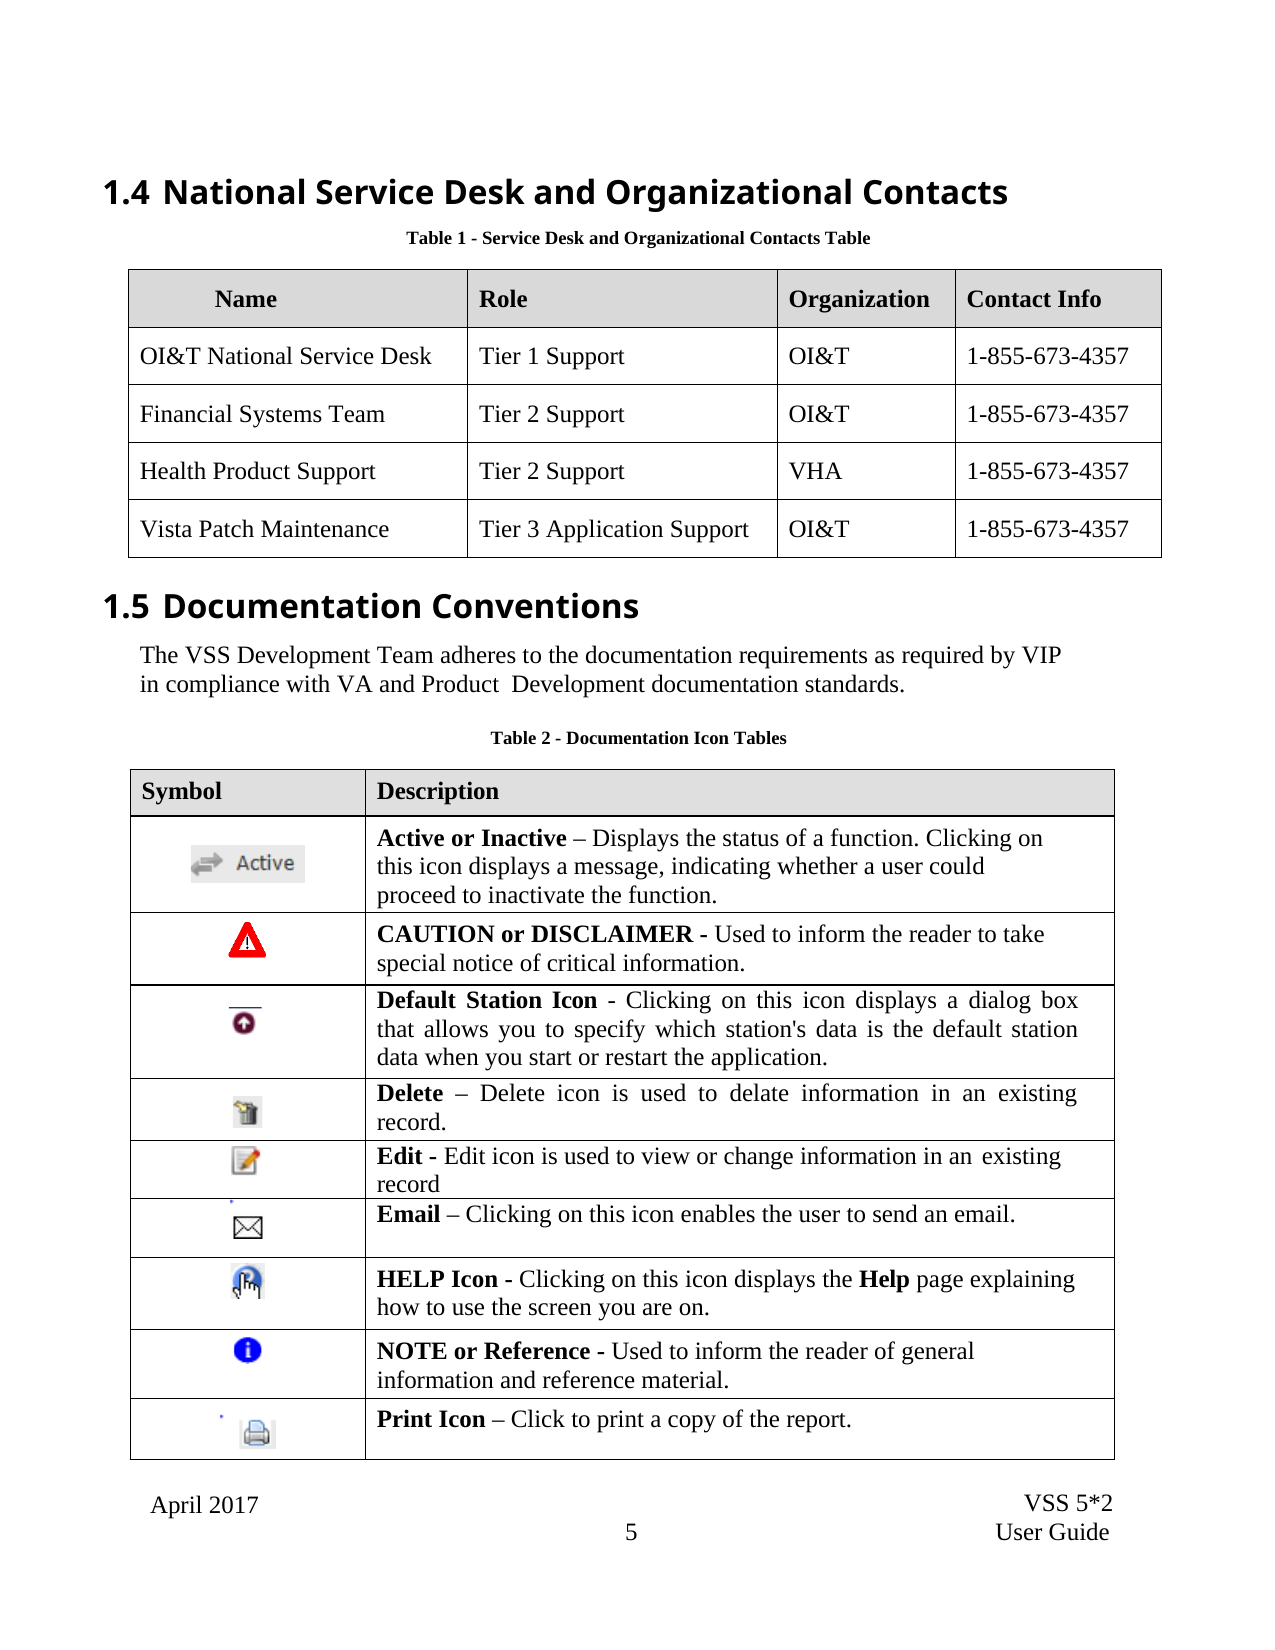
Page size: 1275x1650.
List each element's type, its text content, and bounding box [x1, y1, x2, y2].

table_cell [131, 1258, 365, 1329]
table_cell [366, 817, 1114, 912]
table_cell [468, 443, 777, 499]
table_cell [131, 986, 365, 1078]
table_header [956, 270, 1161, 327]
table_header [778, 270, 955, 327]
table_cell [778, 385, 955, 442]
subtitle National Service Desk and Organizational Contacts [102, 169, 1137, 214]
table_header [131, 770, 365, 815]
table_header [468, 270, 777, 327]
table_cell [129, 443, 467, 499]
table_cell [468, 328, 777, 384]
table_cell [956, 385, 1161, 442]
text The VSS Development Team adheres to the documentation requirements as required by VIP in compliance with VA and Product Development documentation standards. [139, 641, 1081, 698]
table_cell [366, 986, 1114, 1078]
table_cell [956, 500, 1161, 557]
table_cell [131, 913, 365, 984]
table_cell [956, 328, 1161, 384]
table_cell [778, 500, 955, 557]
picture [227, 919, 269, 961]
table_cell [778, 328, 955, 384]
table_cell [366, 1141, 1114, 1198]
picture [228, 1007, 262, 1038]
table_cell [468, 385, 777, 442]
picture [230, 1146, 265, 1180]
picture [230, 1263, 265, 1299]
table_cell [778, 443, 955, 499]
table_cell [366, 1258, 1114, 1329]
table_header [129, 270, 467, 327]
picture [219, 1414, 276, 1449]
picture [190, 845, 305, 883]
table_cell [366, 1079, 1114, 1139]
text Table 1 - Service Desk and Organizational Contacts Table [139, 227, 1137, 248]
text Table 2 - Documentation Icon Tables [139, 727, 1137, 748]
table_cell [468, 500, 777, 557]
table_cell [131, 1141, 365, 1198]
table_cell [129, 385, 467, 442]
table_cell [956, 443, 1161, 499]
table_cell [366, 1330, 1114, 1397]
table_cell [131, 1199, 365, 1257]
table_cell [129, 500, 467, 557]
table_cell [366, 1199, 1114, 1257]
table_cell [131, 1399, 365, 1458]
picture [229, 1199, 266, 1239]
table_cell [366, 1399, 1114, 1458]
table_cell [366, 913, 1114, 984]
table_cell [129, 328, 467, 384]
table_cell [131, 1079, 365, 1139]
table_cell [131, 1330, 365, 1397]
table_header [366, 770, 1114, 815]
picture [233, 1336, 262, 1364]
subtitle Documentation Conventions [102, 583, 1137, 628]
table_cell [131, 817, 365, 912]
picture [232, 1096, 263, 1128]
